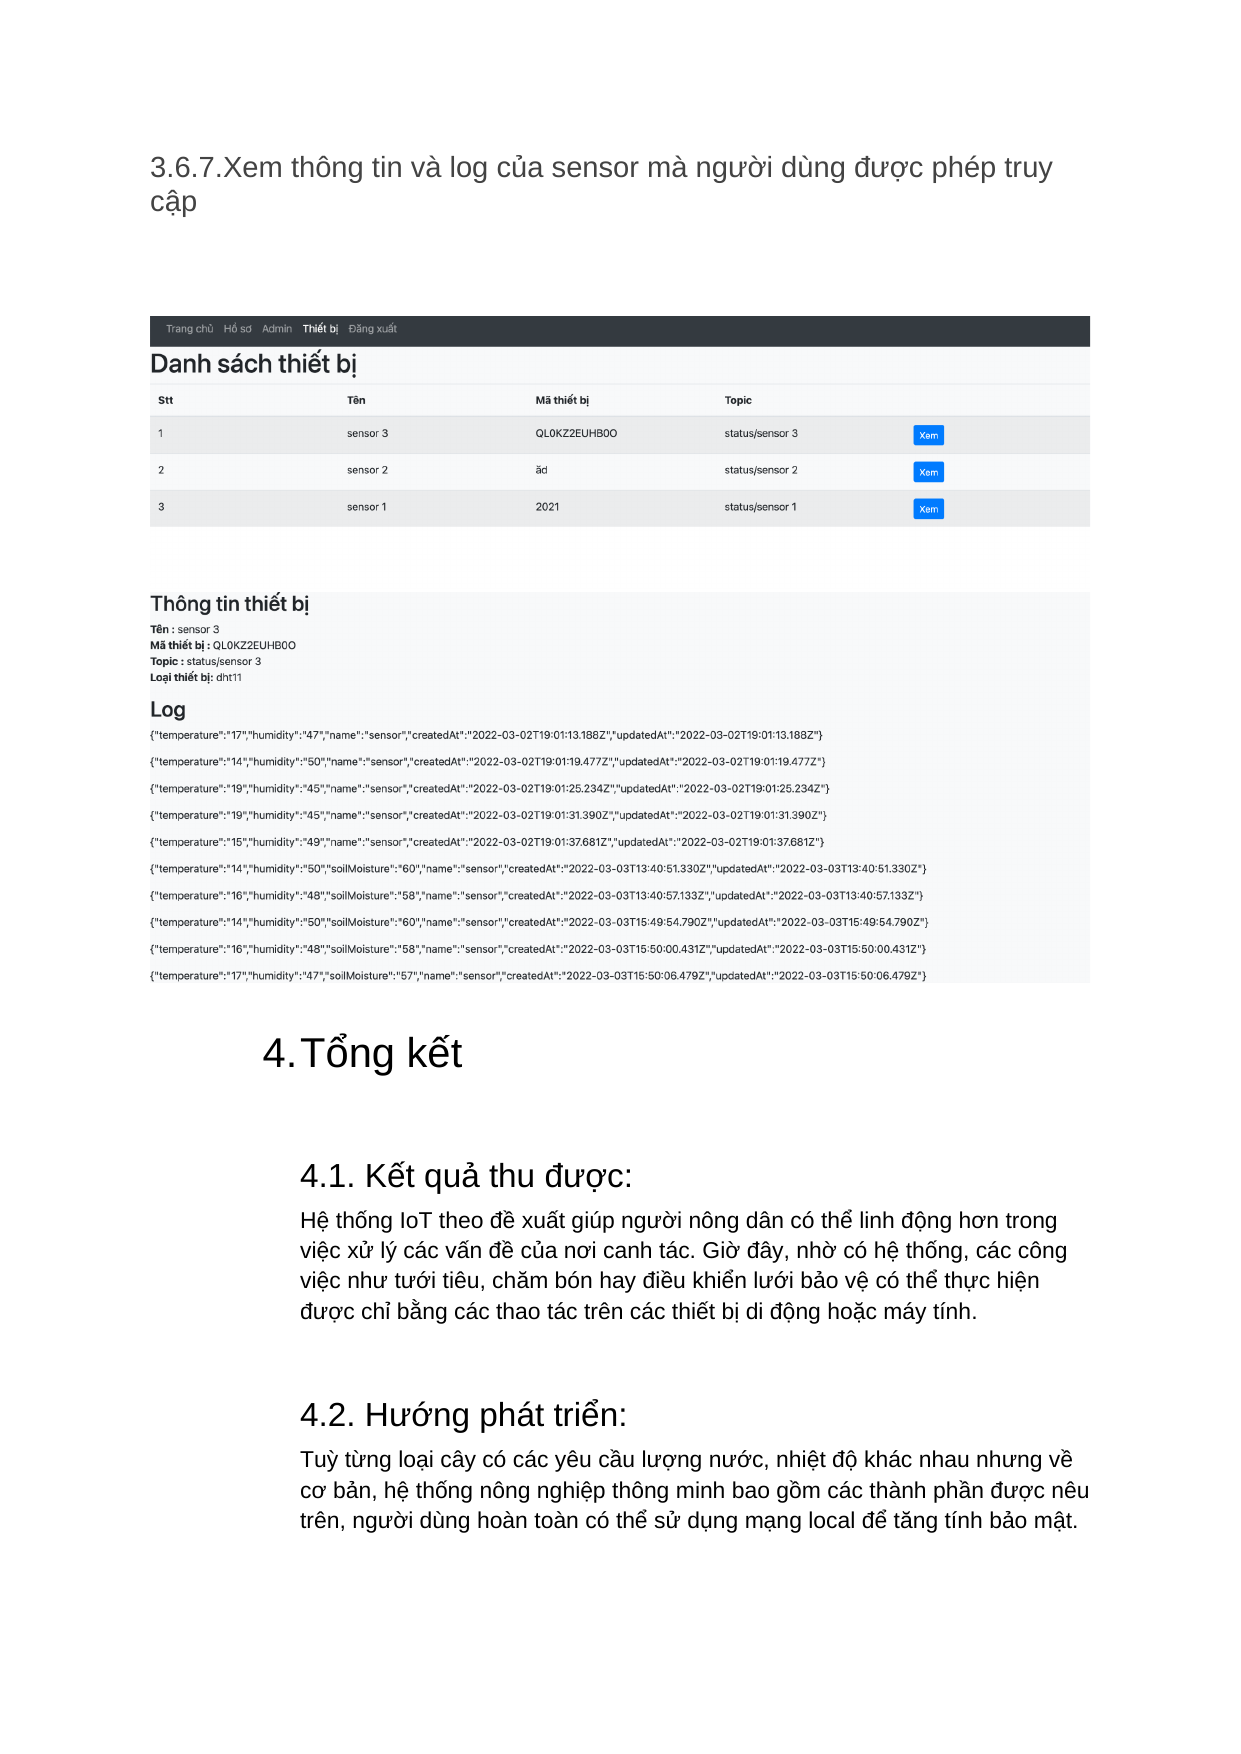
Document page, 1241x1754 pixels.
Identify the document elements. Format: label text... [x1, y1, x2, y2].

subtitle 4.2. Hướng phát triển: [300, 1396, 1090, 1434]
picture [150, 592, 1091, 983]
subtitle 4.1. Kết quả thu được: [300, 1156, 1090, 1194]
picture [150, 316, 1091, 589]
subtitle Tổng kết [262, 1028, 1090, 1076]
text Tuỳ từng loại cây có các yêu cầu lượng nước, nhiệt độ khác nhau nhưng về cơ bản, hệ thống nông nghiệp thông minh bao gồm các thành phần được nêu trên, người dùng hoàn toàn có thể sử dụng mạng local để tăng tính bảo mật. [300, 1446, 1090, 1533]
subtitle 3.6.7.Xem thông tin và log của sensor mà người dùng được phép truy cập [150, 150, 1090, 217]
text Hệ thống IoT theo đề xuất giúp người nông dân có thể linh động hơn trong việc xử lý các vấn đề của nơi canh tác. Giờ đây, nhờ có hệ thống, các công việc như tưới tiêu, chăm bón hay điều khiển lưới bảo vệ có thể thực hiện được chỉ bằng các thao tác trên các thiết bị di động hoặc máy tính. [300, 1207, 1090, 1324]
